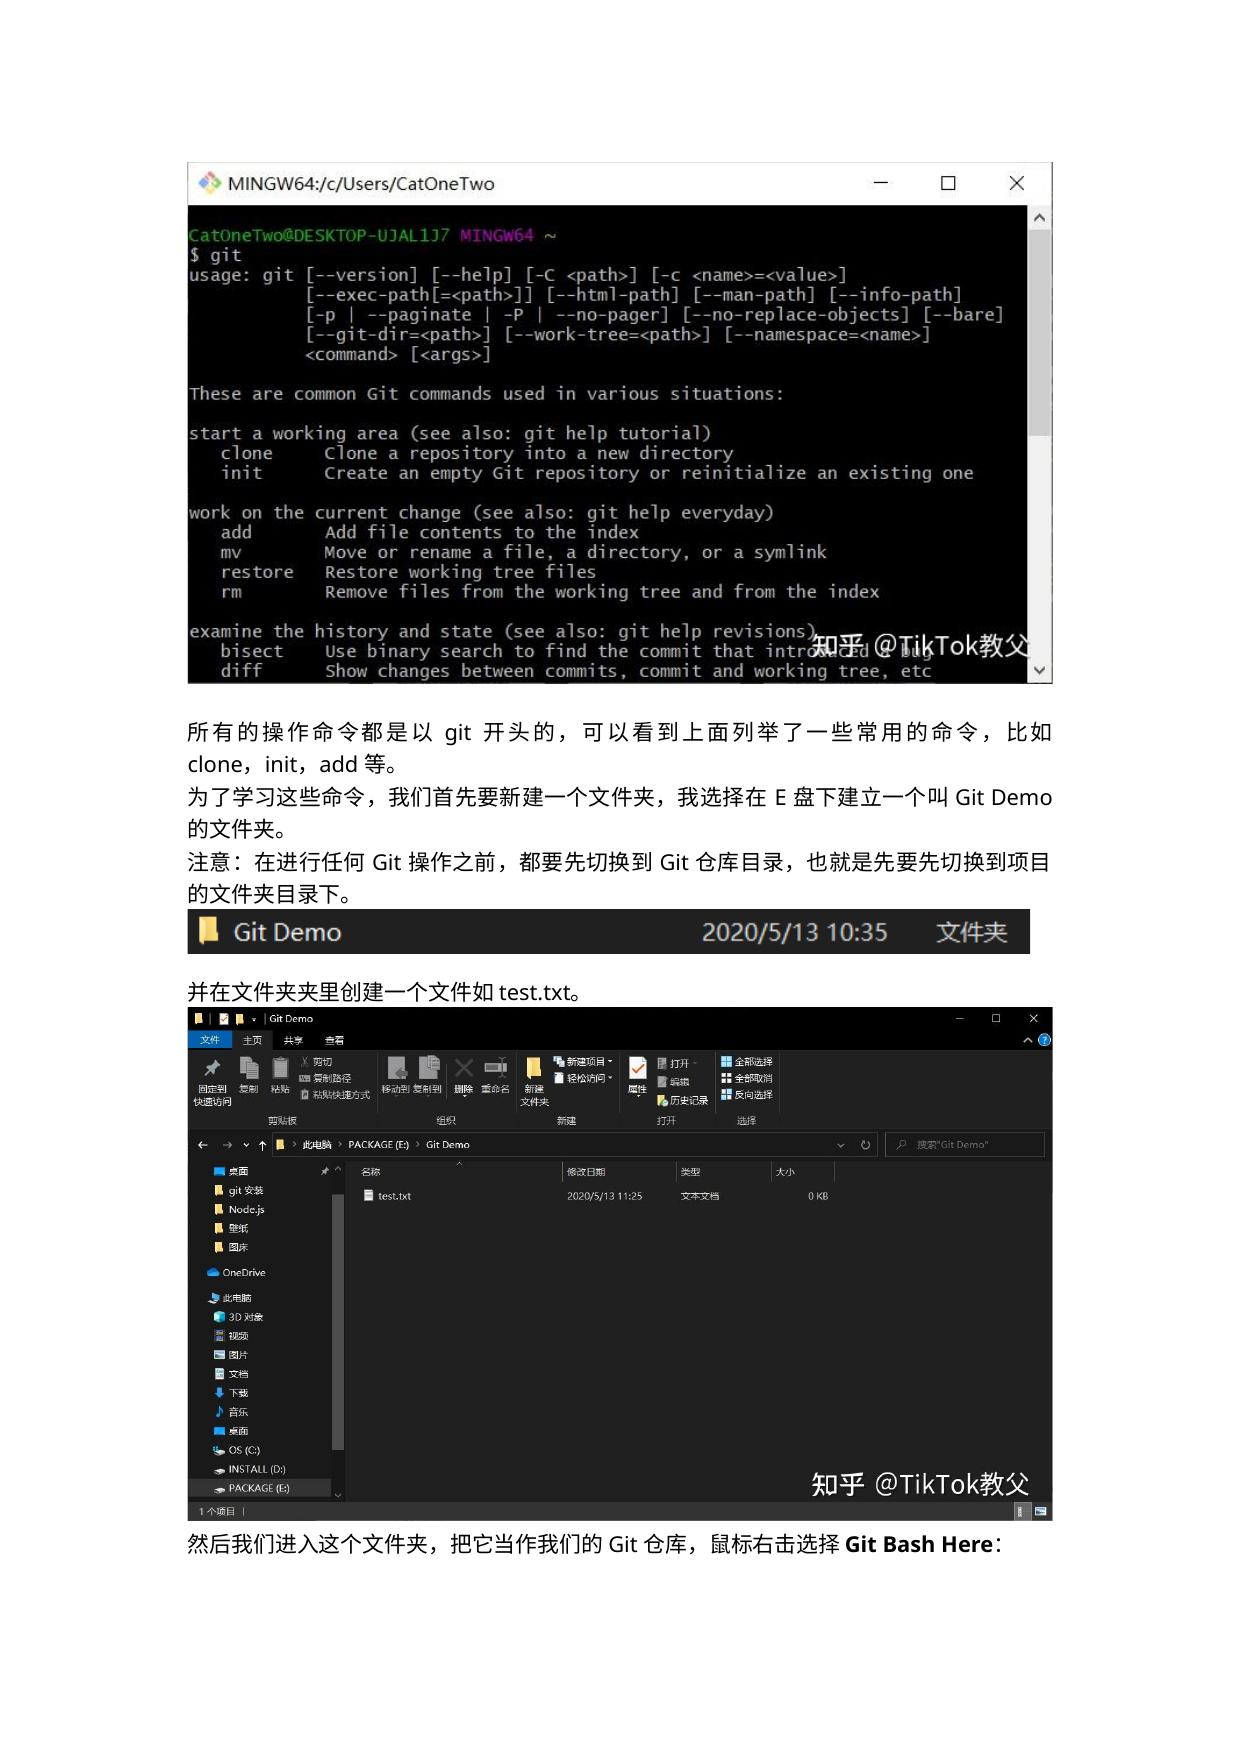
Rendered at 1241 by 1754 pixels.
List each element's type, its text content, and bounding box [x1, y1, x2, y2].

text 为了学习这些命令，我们首先要新建一个文件夹，我选择在 E 盘下建立一个叫 Git Demo 的文件夹。 [187, 779, 1053, 844]
picture [187, 1007, 1053, 1521]
text 所有的操作命令都是以 git 开头的，可以看到上面列举了一些常用的命令，比如 clone，init，add 等。 [187, 714, 1053, 779]
text 然后我们进入这个文件夹，把它当作我们的 Git 仓库，鼠标右击选择Git Bash Here： [187, 1527, 1053, 1559]
text 并在文件夹夹里创建一个文件如 test.txt。 [187, 974, 1053, 1007]
picture [187, 162, 1053, 684]
text 注意：在进行任何 Git 操作之前，都要先切换到 Git 仓库目录，也就是先要先切换到项目的文件夹目录下。 [187, 844, 1053, 909]
picture [187, 909, 1030, 954]
